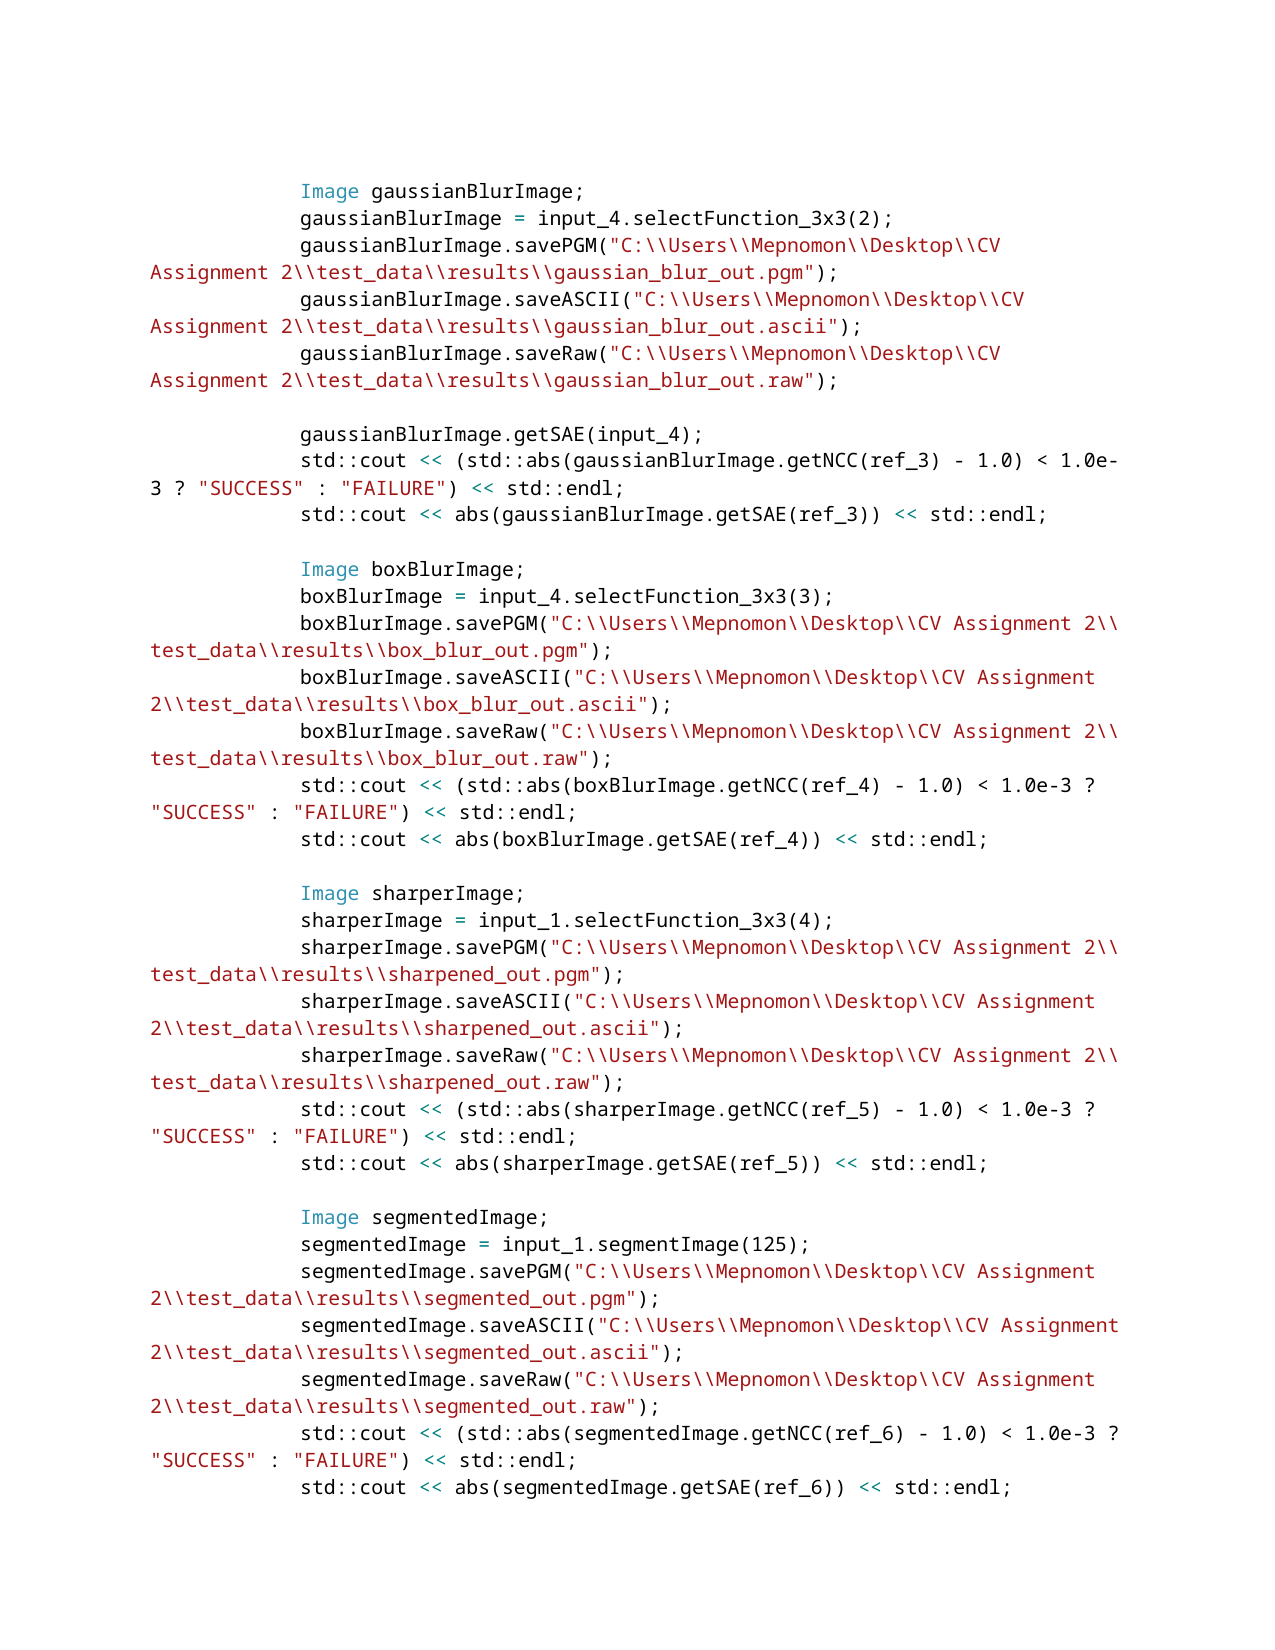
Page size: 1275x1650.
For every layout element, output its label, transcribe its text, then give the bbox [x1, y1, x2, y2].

text std::cout << abs(segmentedImage.getSAE(ref_6)) << std::endl; [150, 1473, 1125, 1500]
text std::cout << (std::abs(segmentedImage.getNCC(ref_6) - 1.0) < 1.0e-3 ? "SUCCESS" : "FAILURE") << std::endl; [150, 1419, 1125, 1473]
text sharperImage.savePGM("C:\\Users\\Mepnomon\\Desktop\\CV Assignment 2\\test_data\\results\\sharpened_out.pgm"); [150, 933, 1125, 987]
text segmentedImage.saveRaw("C:\\Users\\Mepnomon\\Desktop\\CV Assignment 2\\test_data\\results\\segmented_out.raw"); [150, 1365, 1125, 1419]
text boxBlurImage.savePGM("C:\\Users\\Mepnomon\\Desktop\\CV Assignment 2\\test_data\\results\\box_blur_out.pgm"); [150, 610, 1125, 664]
text segmentedImage.savePGM("C:\\Users\\Mepnomon\\Desktop\\CV Assignment 2\\test_data\\results\\segmented_out.pgm"); [150, 1257, 1125, 1311]
text std::cout << (std::abs(sharperImage.getNCC(ref_5) - 1.0) < 1.0e-3 ? "SUCCESS" : "FAILURE") << std::endl; [150, 1095, 1125, 1149]
text Image segmentedImage; [150, 1203, 1125, 1230]
text gaussianBlurImage.savePGM("C:\\Users\\Mepnomon\\Desktop\\CV Assignment 2\\test_data\\results\\gaussian_blur_out.pgm"); [150, 231, 1125, 285]
text boxBlurImage.saveRaw("C:\\Users\\Mepnomon\\Desktop\\CV Assignment 2\\test_data\\results\\box_blur_out.raw"); [150, 718, 1125, 772]
text segmentedImage = input_1.segmentImage(125); [150, 1230, 1125, 1257]
text gaussianBlurImage.getSAE(input_4); [150, 420, 1125, 447]
text sharperImage.saveASCII("C:\\Users\\Mepnomon\\Desktop\\CV Assignment 2\\test_data\\results\\sharpened_out.ascii"); [150, 987, 1125, 1041]
text boxBlurImage = input_4.selectFunction_3x3(3); [150, 583, 1125, 610]
text sharperImage = input_1.selectFunction_3x3(4); [150, 906, 1125, 933]
text std::cout << (std::abs(boxBlurImage.getNCC(ref_4) - 1.0) < 1.0e-3 ? "SUCCESS" : "FAILURE") << std::endl; [150, 772, 1125, 826]
text std::cout << abs(boxBlurImage.getSAE(ref_4)) << std::endl; [150, 826, 1125, 852]
text Image sharperImage; [150, 879, 1125, 906]
text Image gaussianBlurImage; [150, 177, 1125, 204]
text std::cout << abs(gaussianBlurImage.getSAE(ref_3)) << std::endl; [150, 501, 1125, 528]
text Image boxBlurImage; [150, 556, 1125, 583]
text gaussianBlurImage.saveASCII("C:\\Users\\Mepnomon\\Desktop\\CV Assignment 2\\test_data\\results\\gaussian_blur_out.ascii"); [150, 285, 1125, 339]
text std::cout << abs(sharperImage.getSAE(ref_5)) << std::endl; [150, 1149, 1125, 1176]
text gaussianBlurImage = input_4.selectFunction_3x3(2); [150, 204, 1125, 231]
text boxBlurImage.saveASCII("C:\\Users\\Mepnomon\\Desktop\\CV Assignment 2\\test_data\\results\\box_blur_out.ascii"); [150, 664, 1125, 718]
text segmentedImage.saveASCII("C:\\Users\\Mepnomon\\Desktop\\CV Assignment 2\\test_data\\results\\segmented_out.ascii"); [150, 1311, 1125, 1365]
text gaussianBlurImage.saveRaw("C:\\Users\\Mepnomon\\Desktop\\CV Assignment 2\\test_data\\results\\gaussian_blur_out.raw"); [150, 339, 1125, 393]
text sharperImage.saveRaw("C:\\Users\\Mepnomon\\Desktop\\CV Assignment 2\\test_data\\results\\sharpened_out.raw"); [150, 1041, 1125, 1095]
text std::cout << (std::abs(gaussianBlurImage.getNCC(ref_3) - 1.0) < 1.0e-3 ? "SUCCESS" : "FAILURE") << std::endl; [150, 447, 1125, 501]
